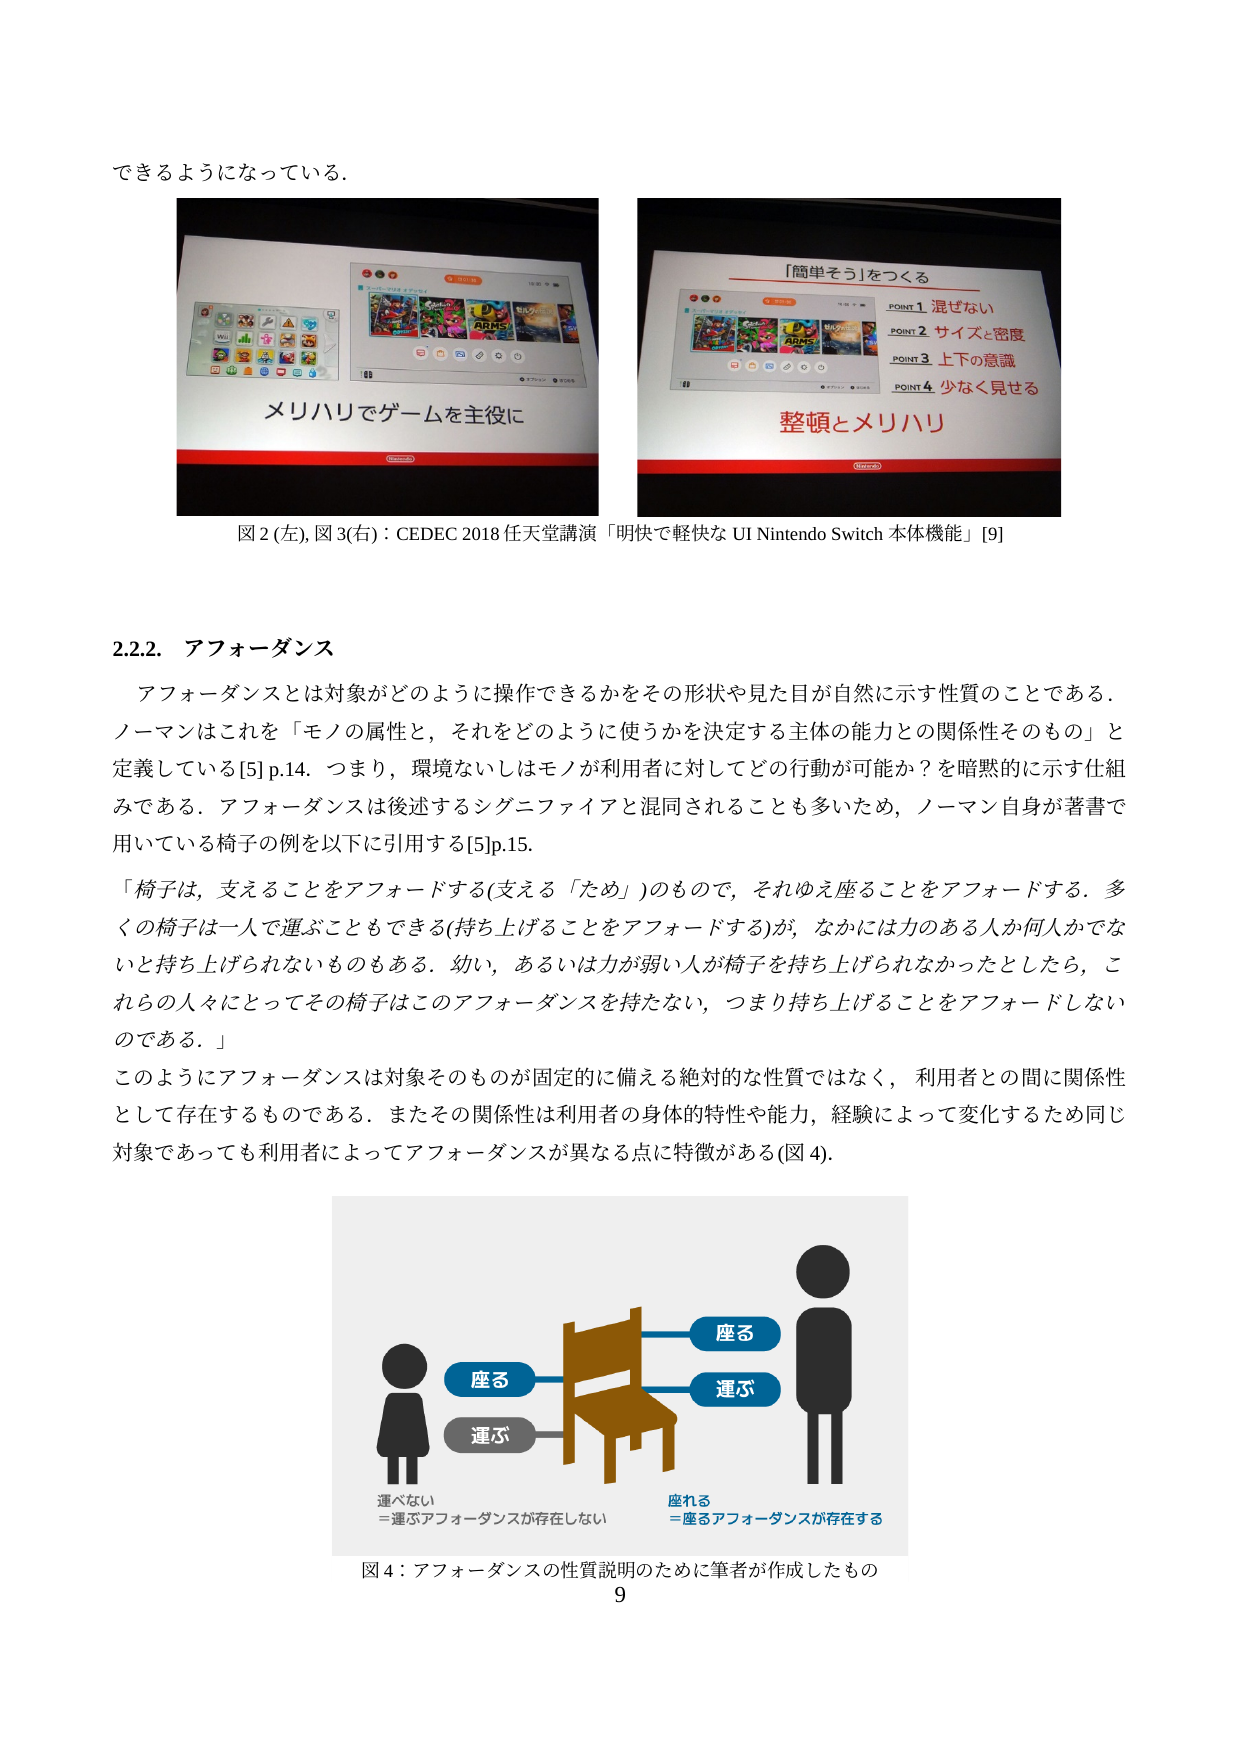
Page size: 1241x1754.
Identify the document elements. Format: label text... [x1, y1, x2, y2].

subtitle 2.2.2. アフォーダンス [112, 628, 1128, 666]
text 「椅子は，支えることをアフォードする(支える「ため」)のもので，それゆえ座ることをアフォードする．多くの椅子は一人で運ぶこともできる(持ち上げることをアフォードする)が，なかには力のある人か何人かでないと持ち上げられないものもある．幼い，あるいは力が弱い人が椅子を持ち上げられなかったとしたら，これらの人々にとってその椅子はこのアフォーダンスを持たない，つまり持ち上げることをアフォードしないのである．」 このようにアフォーダンスは対象そのものが固定的に備える絶対的な性質ではなく， 利用者との間に関係性として存在するものである．またその関係性は利用者の身体的特性や能力，経験によって変化するため同じ対象であっても利用者によってアフォーダンスが異なる点に特徴がある(図4)． [112, 870, 1128, 1170]
picture [176, 198, 599, 516]
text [112, 153, 1128, 191]
picture [331, 1196, 909, 1556]
picture [637, 198, 1062, 517]
text アフォーダンスとは対象がどのように操作できるかをその形状や見た目が自然に示す性質のことである．ノーマンはこれを「モノの属性と，それをどのように使うかを決定する主体の能力との関係性そのもの」と定義している[5] p.14．つまり，環境ないしはモノが利用者に対してどの行動が可能か？を暗黙的に示す仕組みである．アフォーダンスは後述するシグニファイアと混同されることも多いため，ノーマン自身が著書で用いている椅子の例を以下に引用する[5]p.15． [112, 674, 1128, 861]
